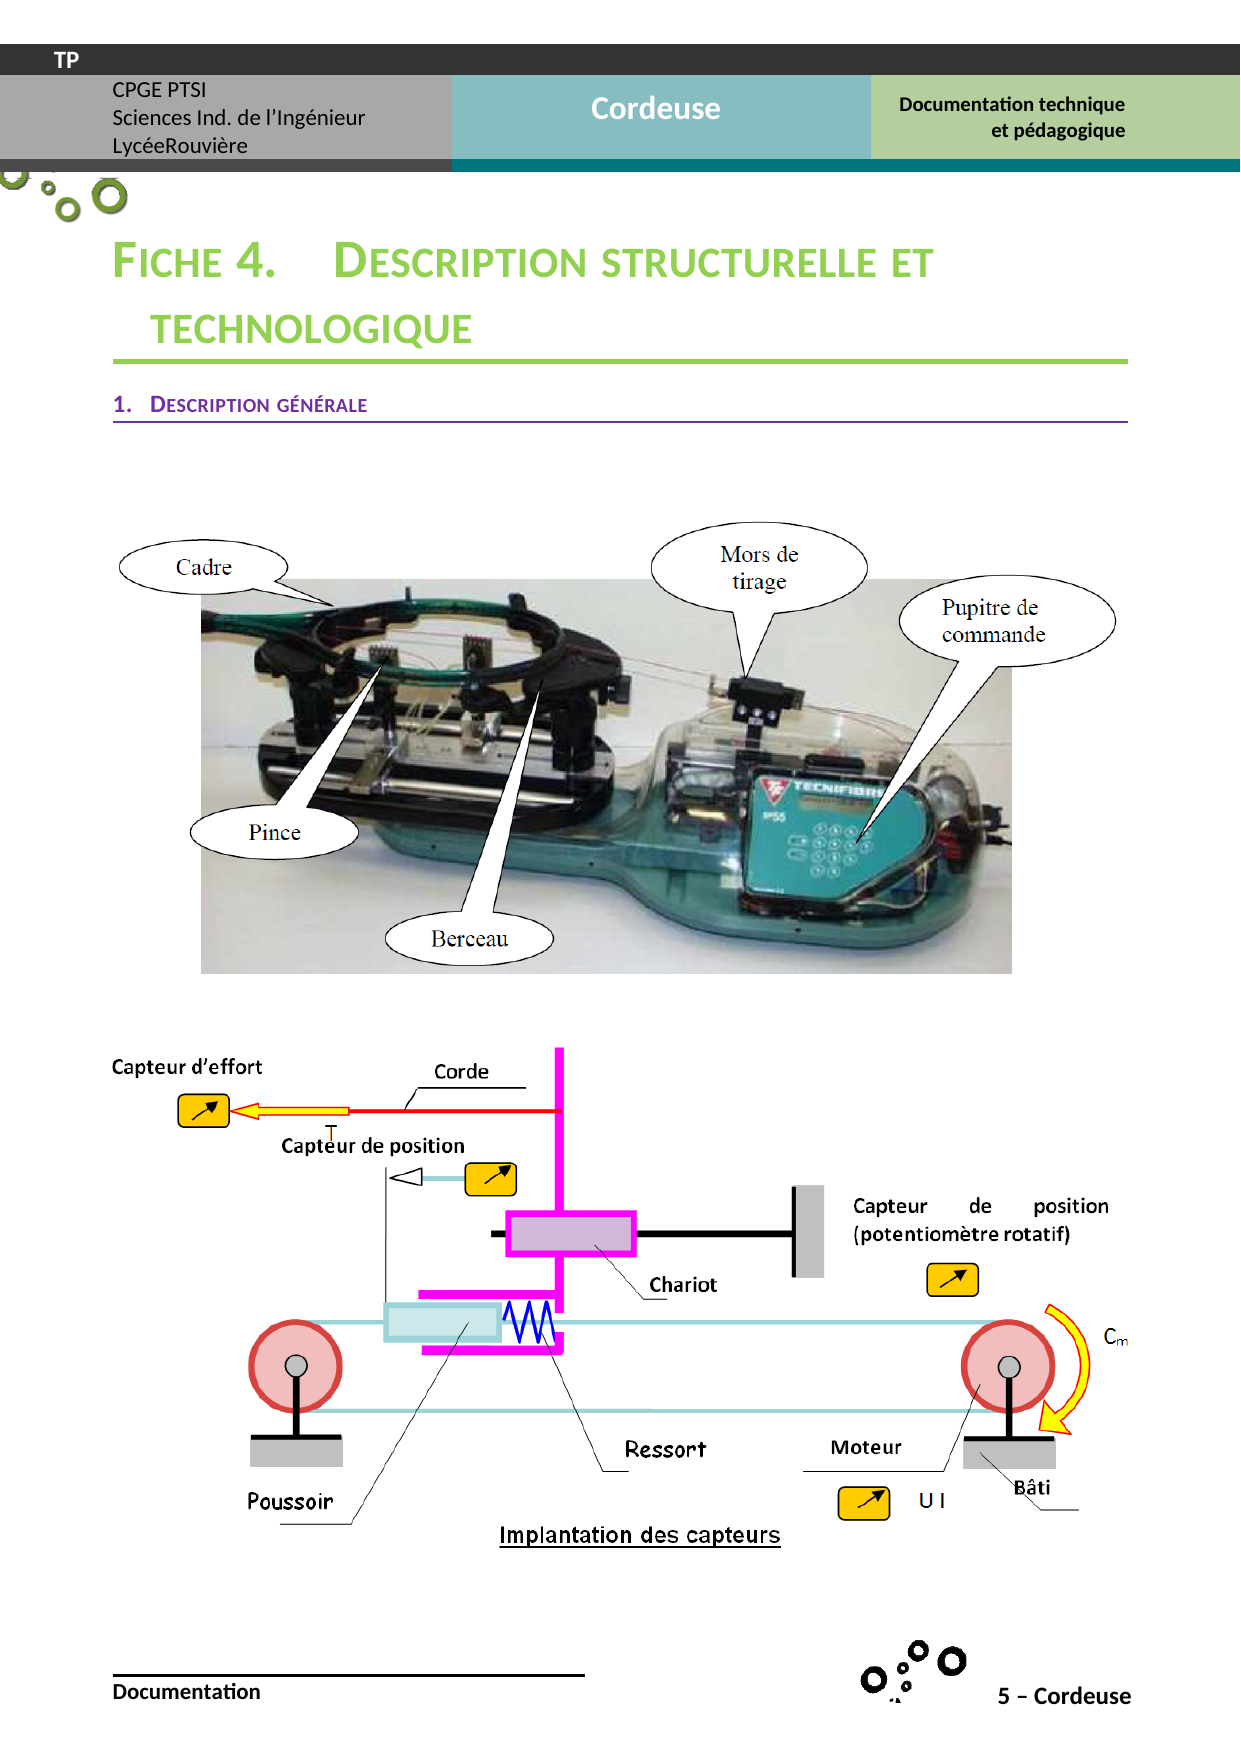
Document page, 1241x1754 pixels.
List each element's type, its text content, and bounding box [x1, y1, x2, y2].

picture [112, 511, 1126, 992]
subtitle Description générale [112, 389, 1128, 423]
picture [0, 172, 128, 224]
subtitle Description structurelle et technologique [112, 224, 1128, 364]
picture [112, 1047, 1128, 1548]
picture [860, 1640, 967, 1703]
